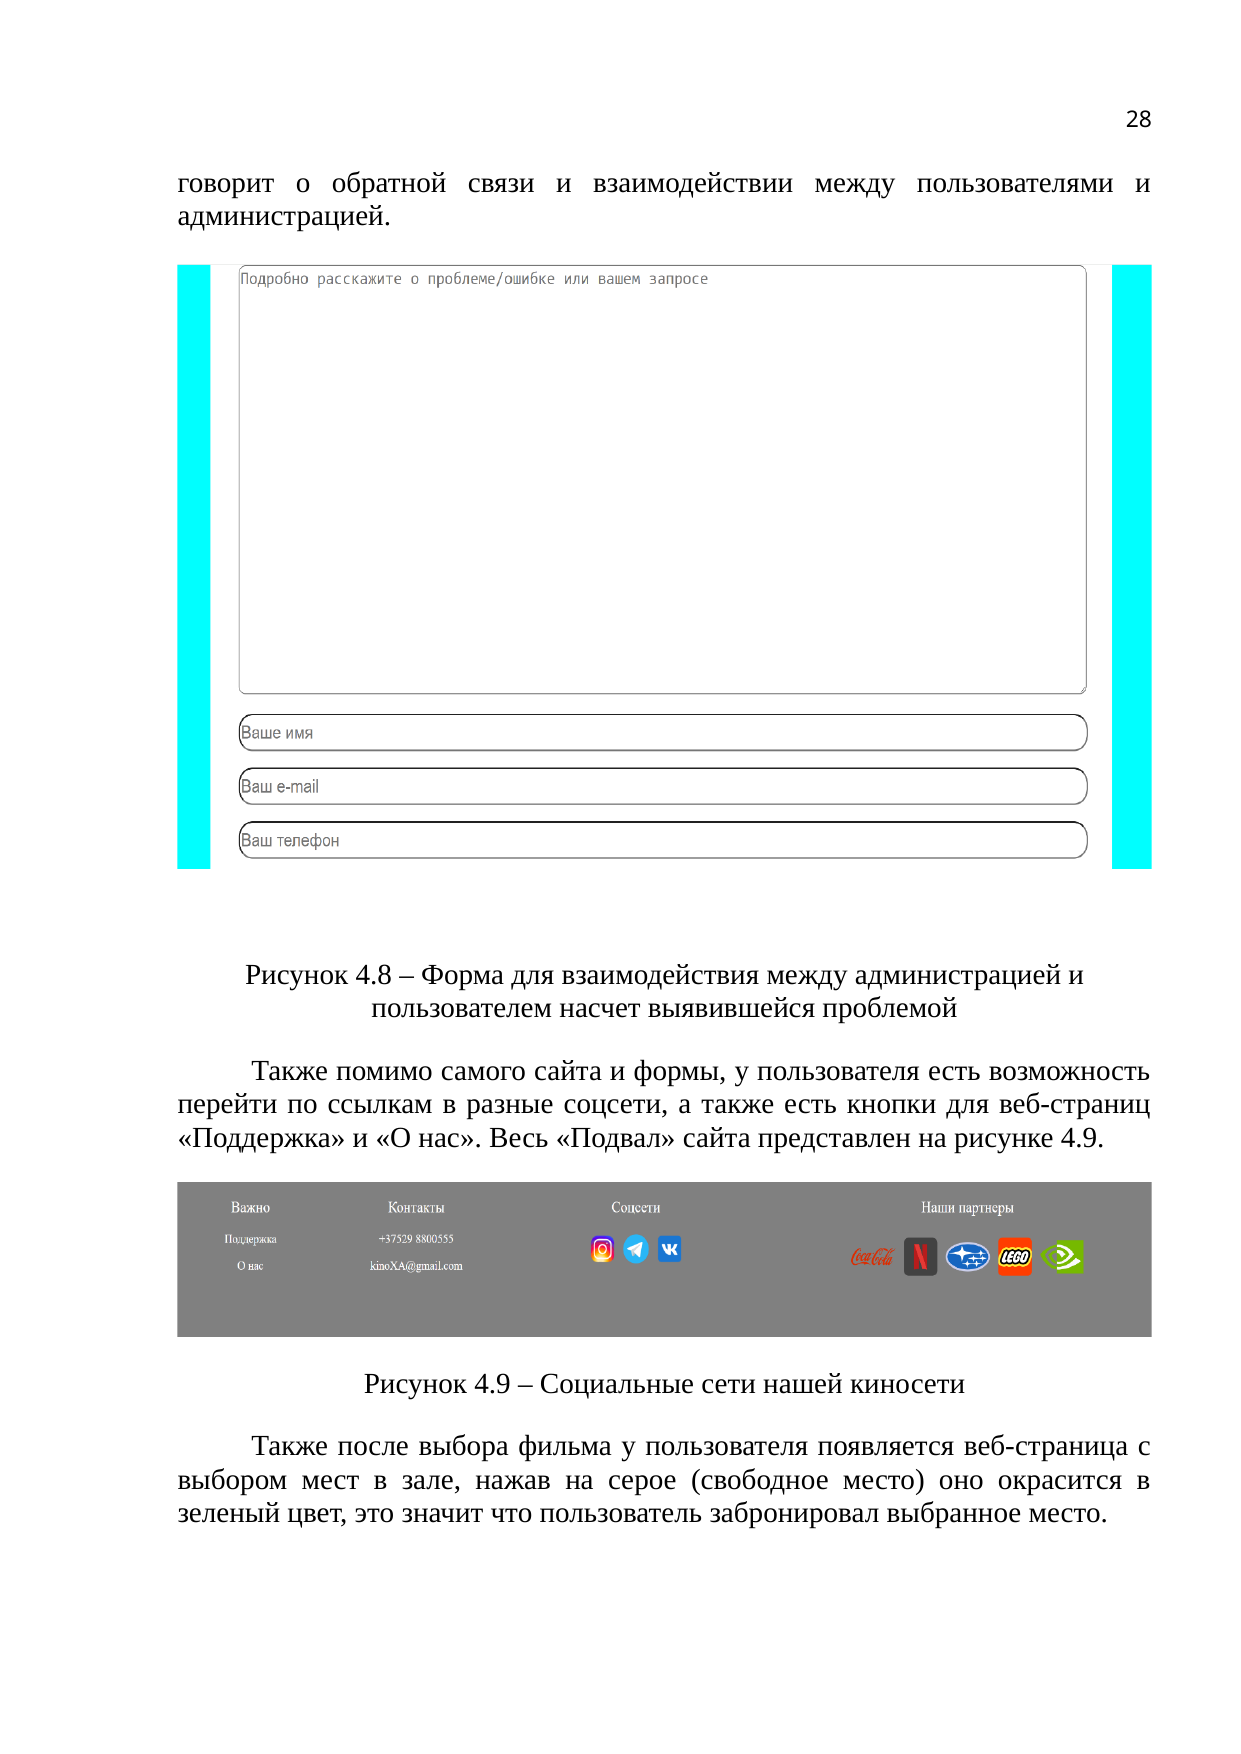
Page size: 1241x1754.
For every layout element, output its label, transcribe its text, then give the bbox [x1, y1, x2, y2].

picture [177, 1182, 1152, 1337]
text Также помимо самого сайта и формы, у пользователя есть возможность перейти по ссылкам в разные соцсети, а также есть кнопки для веб-страниц «Поддержка» и «О нас». Весь «Подвал» сайта представлен на рисунке 4.9. [177, 1053, 1152, 1154]
picture [177, 261, 1152, 869]
text Рисунок 4.8 – Форма для взаимодействия между администрацией и пользователем насчет выявившейся проблемой [177, 957, 1152, 1024]
text Также после выбора фильма у пользователя появляется веб-страница с выбором мест в зале, нажав на серое (свободное место) оно окрасится в зеленый цвет, это значит что пользователь забронировал выбранное место. [177, 1428, 1152, 1529]
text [177, 165, 1152, 232]
text Рисунок 4.9 – Социальные сети нашей киносети [177, 1366, 1152, 1399]
